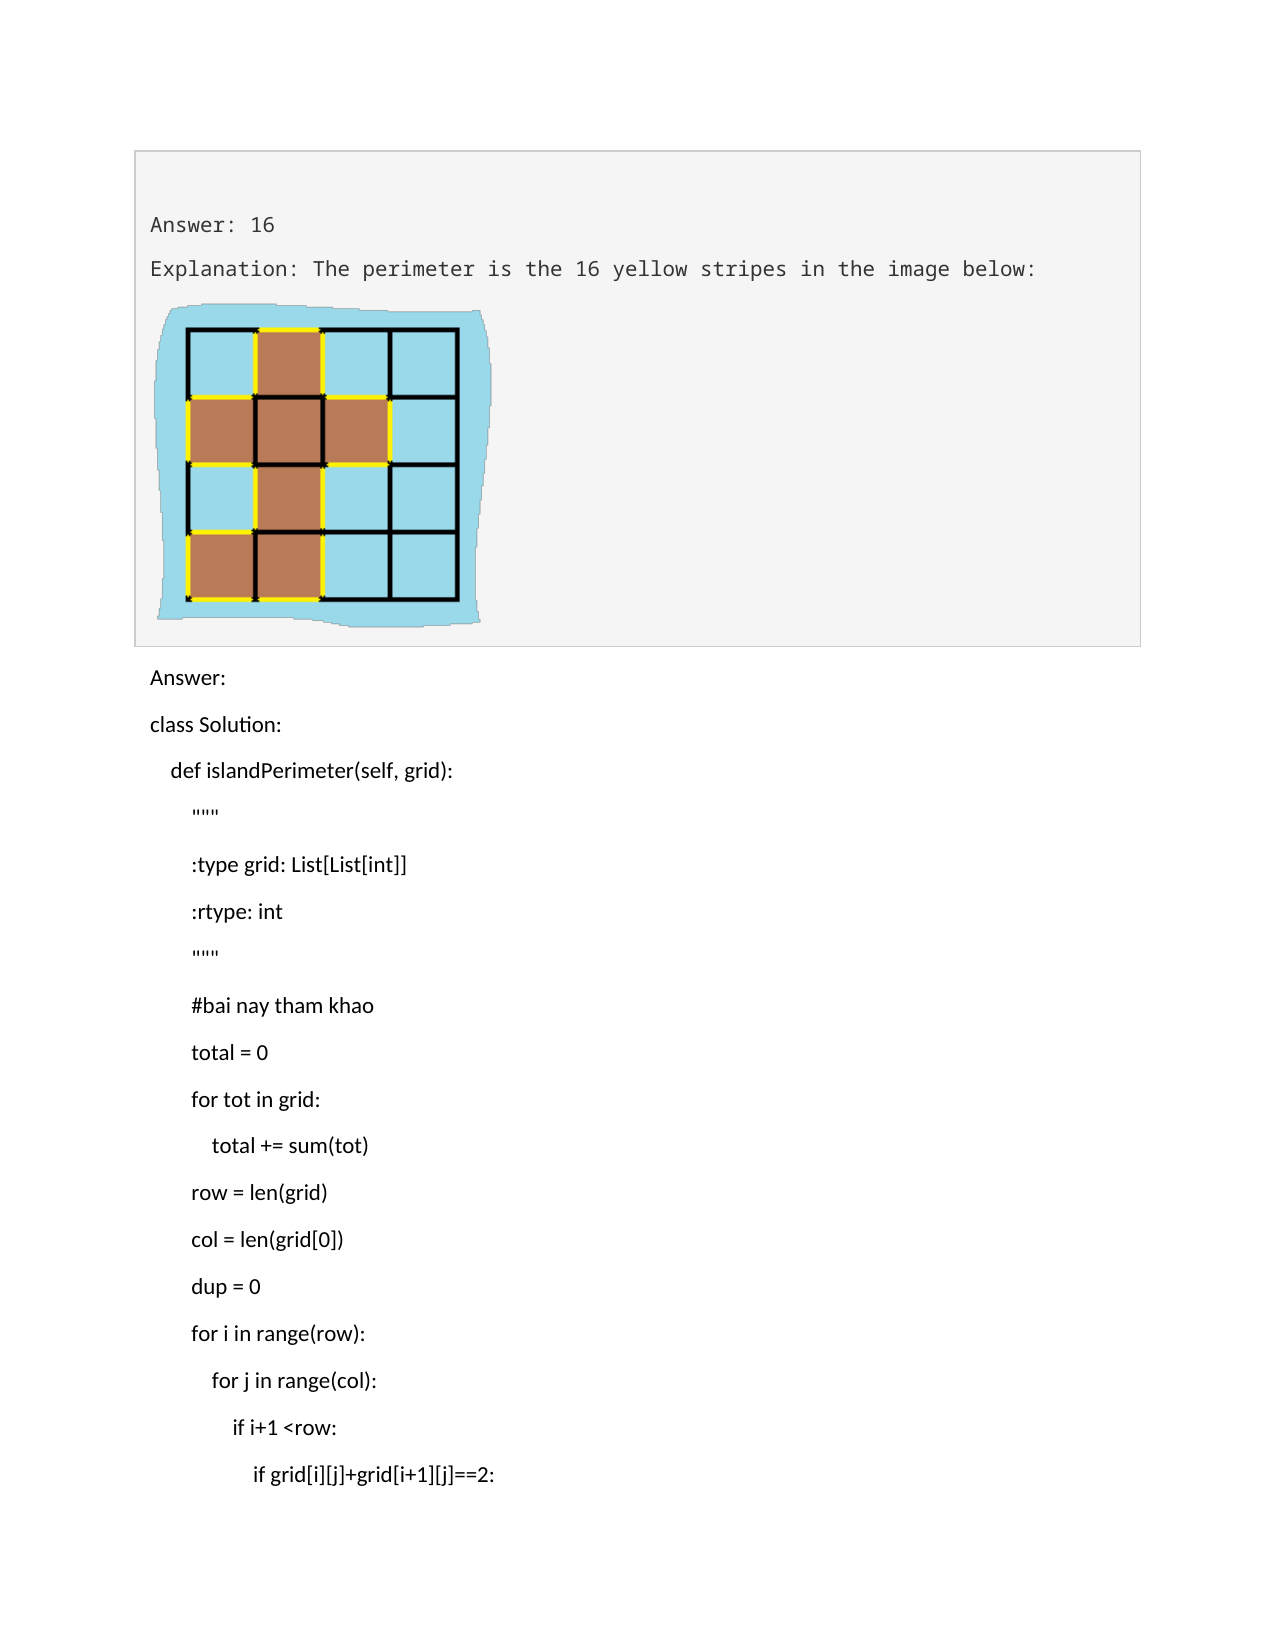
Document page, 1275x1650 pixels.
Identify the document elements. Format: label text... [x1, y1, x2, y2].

text row = len(grid) [150, 1178, 1125, 1207]
text total = 0 [150, 1038, 1125, 1066]
text col = len(grid[0]) [150, 1225, 1125, 1253]
text dup = 0 [150, 1272, 1125, 1300]
text :rtype: int [150, 897, 1125, 925]
text :type grid: List[List[int]] [150, 850, 1125, 878]
text Answer: 16 [136, 194, 1140, 238]
text if i+1 <row: [150, 1413, 1125, 1441]
text total += sum(tot) [150, 1132, 1125, 1160]
text Explanation: The perimeter is the 16 yellow stripes in the image below: [136, 238, 1140, 282]
text def islandPerimeter(self, grid): [150, 757, 1125, 785]
text if grid[i][j]+grid[i+1][j]==2: [150, 1460, 1125, 1488]
text class Solution: [150, 710, 1125, 738]
text for tot in grid: [150, 1085, 1125, 1113]
text """ [150, 803, 1125, 832]
picture [150, 298, 496, 632]
text #bai nay tham khao [150, 991, 1125, 1019]
text Answer: [150, 663, 1125, 691]
text for j in range(col): [150, 1366, 1125, 1394]
text """ [150, 944, 1125, 972]
text for i in range(row): [150, 1319, 1125, 1347]
